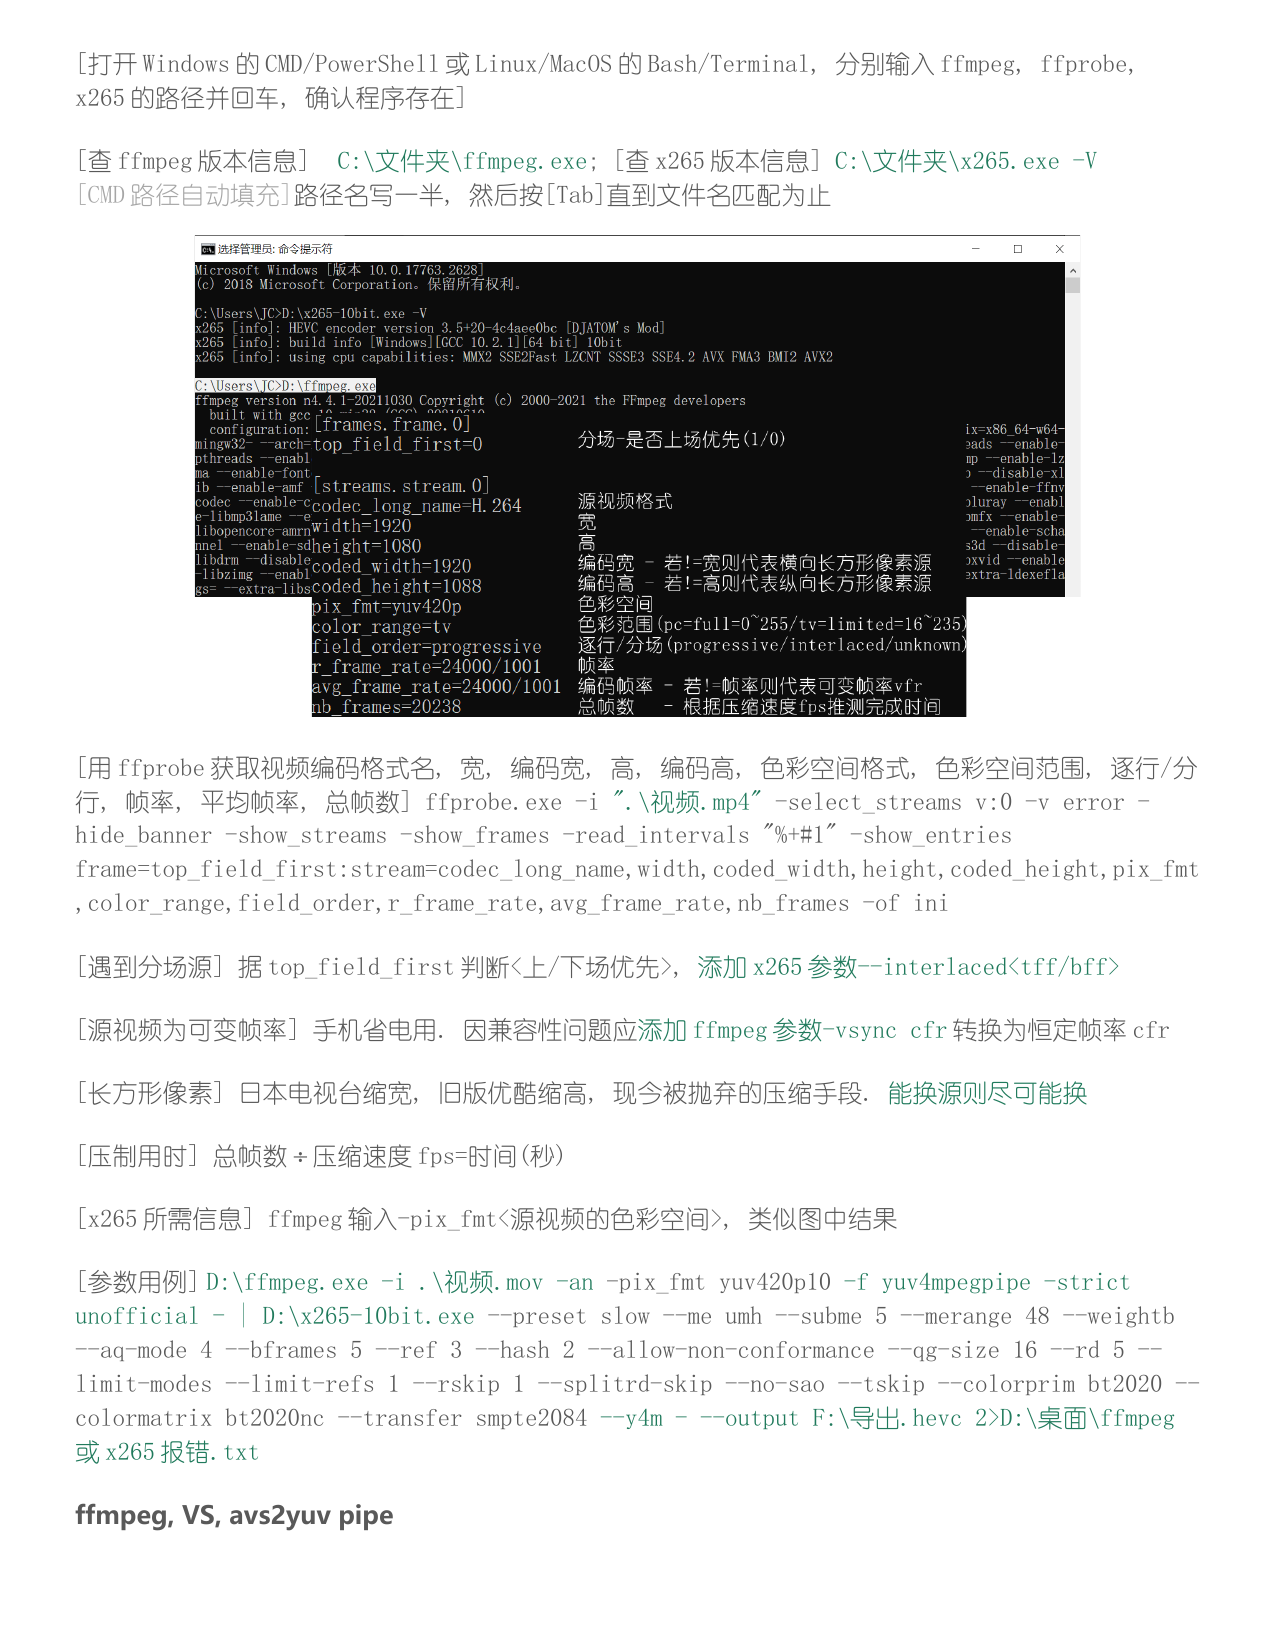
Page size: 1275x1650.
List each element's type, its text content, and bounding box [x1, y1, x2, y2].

text [参数用例] D:\ffmpeg.exe -i .\视频.mov -an -pix_fmt yuv420p10 -f yuv4mpegpipe -strict unofficial - | D:\x265-10bit.exe --preset slow --me umh --subme 5 --merange 48 --weightb --aq-mode 4 --bframes 5 --ref 3 --hash 2 --allow-non-conformance --qg-size 16 --rd 5 --limit-modes --limit-refs 1 --rskip 1 --splitrd-skip --no-sao --tskip --colorprim bt2020 --colormatrix bt2020nc --transfer smpte2084 --y4m - --output F:\导出.hevc 2>D:\桌面\ffmpeg或x265报错.txt [75, 1264, 1200, 1468]
picture [194, 235, 1080, 717]
text [遇到分场源] 据top_field_first判断<上/下场优先>, 添加x265参数--interlaced<tff/bff> [75, 949, 1200, 983]
text [长方形像素] 日本电视台缩宽, 旧版优酷缩高, 现今被抛弃的压缩手段. 能换源则尽可能换 [75, 1075, 1200, 1109]
text [源视频为可变帧率] 手机省电用. 因兼容性问题应添加ffmpeg参数-vsync cfr转换为恒定帧率cfr [75, 1012, 1200, 1046]
text [打开Windows的CMD/PowerShell或Linux/MacOS的Bash/Terminal, 分别输入ffmpeg, ffprobe, x265的路径并回车, 确认程序存在] [75, 46, 1200, 114]
text [查ffmpeg版本信息] C:\文件夹\ffmpeg.exe; [查x265版本信息] C:\文件夹\x265.exe -V [75, 143, 1200, 177]
text [x265所需信息] ffmpeg输入-pix_fmt<源视频的色彩空间>, 类似图中结果 [75, 1201, 1200, 1235]
text [压制用时] 总帧数÷压缩速度fps=时间(秒) [75, 1138, 1200, 1172]
subtitle ffmpeg, VS, avs2yuv pipe [75, 1497, 1200, 1531]
text [CMD路径自动填充] 路径名写一半, 然后按[Tab]直到文件名匹配为止 [75, 177, 1200, 211]
